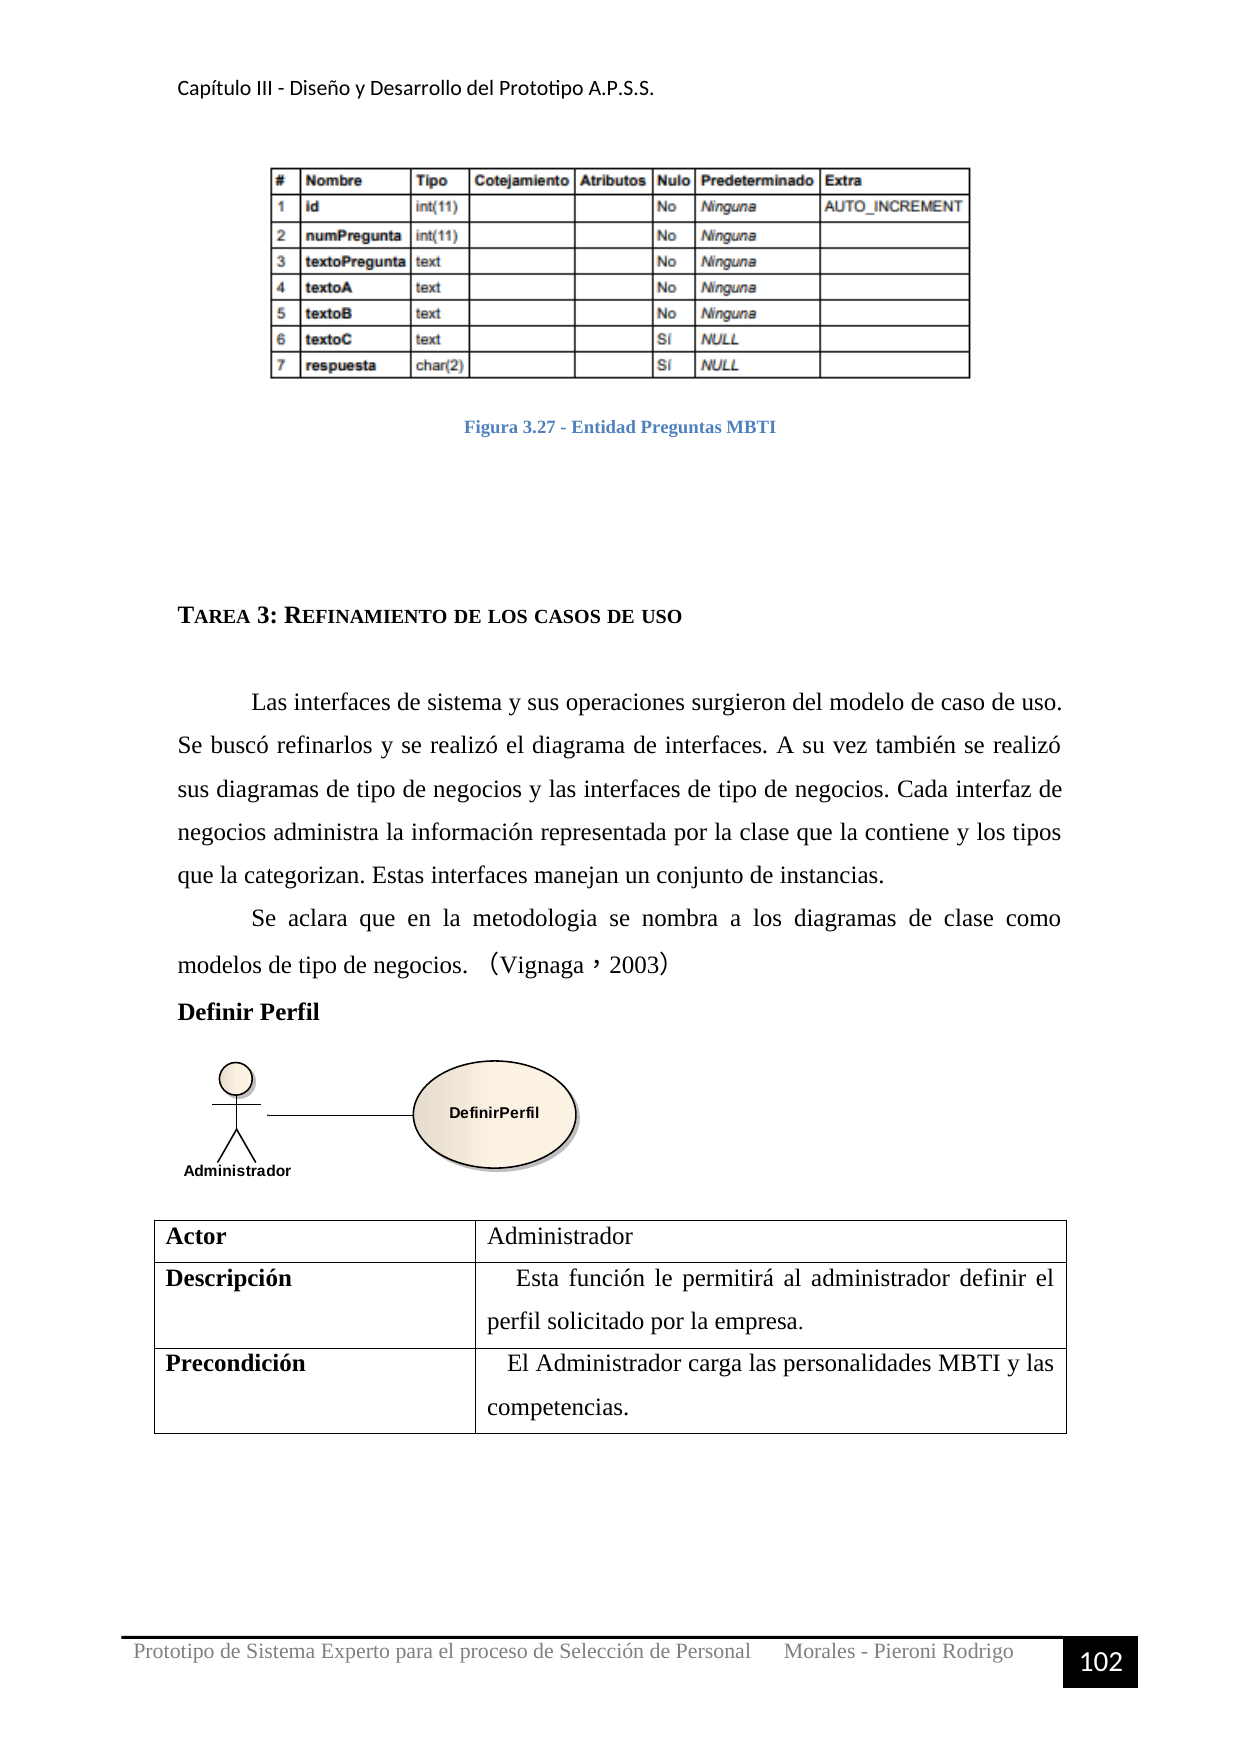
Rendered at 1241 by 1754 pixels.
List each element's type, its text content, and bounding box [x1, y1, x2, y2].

table_cell Esta función le permitirá al administrador definir el perfil solicitado por la empresa. [476, 1263, 1066, 1347]
text Figura 3.27 - Entidad Preguntas MBTI [177, 416, 1063, 438]
subtitle Tarea 3: Refinamiento de los casos de uso [177, 601, 1063, 629]
table_cell El Administrador carga las personalidades MBTI y las competencias. [476, 1349, 1066, 1433]
text Las interfaces de sistema y sus operaciones surgieron del modelo de caso de uso. Se buscó refinarlos y se realizó el diagrama de interfaces. A su vez también se realizó sus diagramas de tipo de negocios y las interfaces de tipo de negocios. Cada interfaz de negocios administra la información representada por la clase que la contiene y los tipos que la categorizan. Estas interfaces manejan un conjunto de instancias. [177, 687, 1063, 889]
table_cell Descripción [155, 1263, 475, 1347]
text Se aclara que en la metodologia se nombra a los diagramas de clase como modelos de tipo de negocios. [177, 903, 1063, 980]
table_header Actor [155, 1221, 475, 1262]
table_cell Precondición [155, 1349, 475, 1433]
text Definir Perfil [177, 997, 1063, 1026]
picture [263, 147, 978, 388]
table_header Administrador [476, 1221, 1066, 1262]
